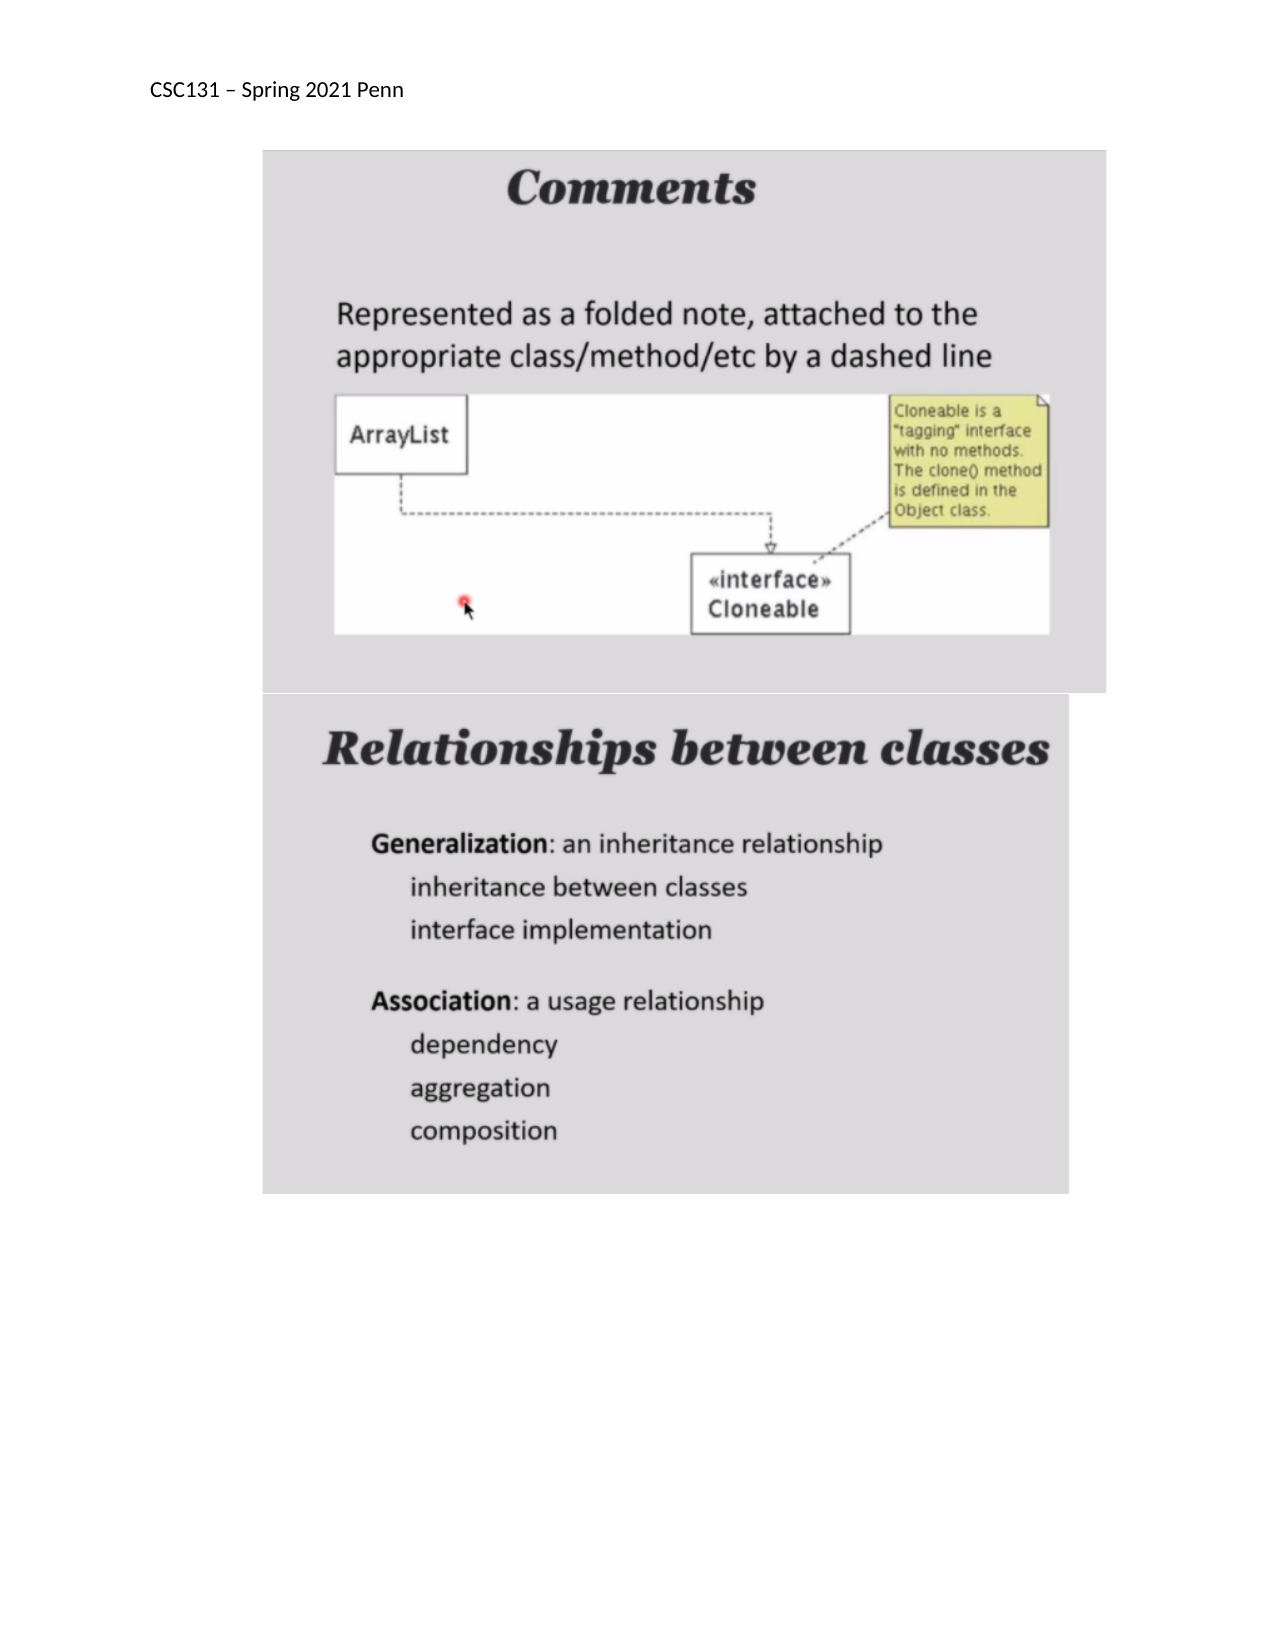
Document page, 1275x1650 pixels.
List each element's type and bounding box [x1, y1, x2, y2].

picture [262, 150, 1107, 693]
list [225, 150, 1125, 1193]
picture [262, 694, 1069, 1194]
